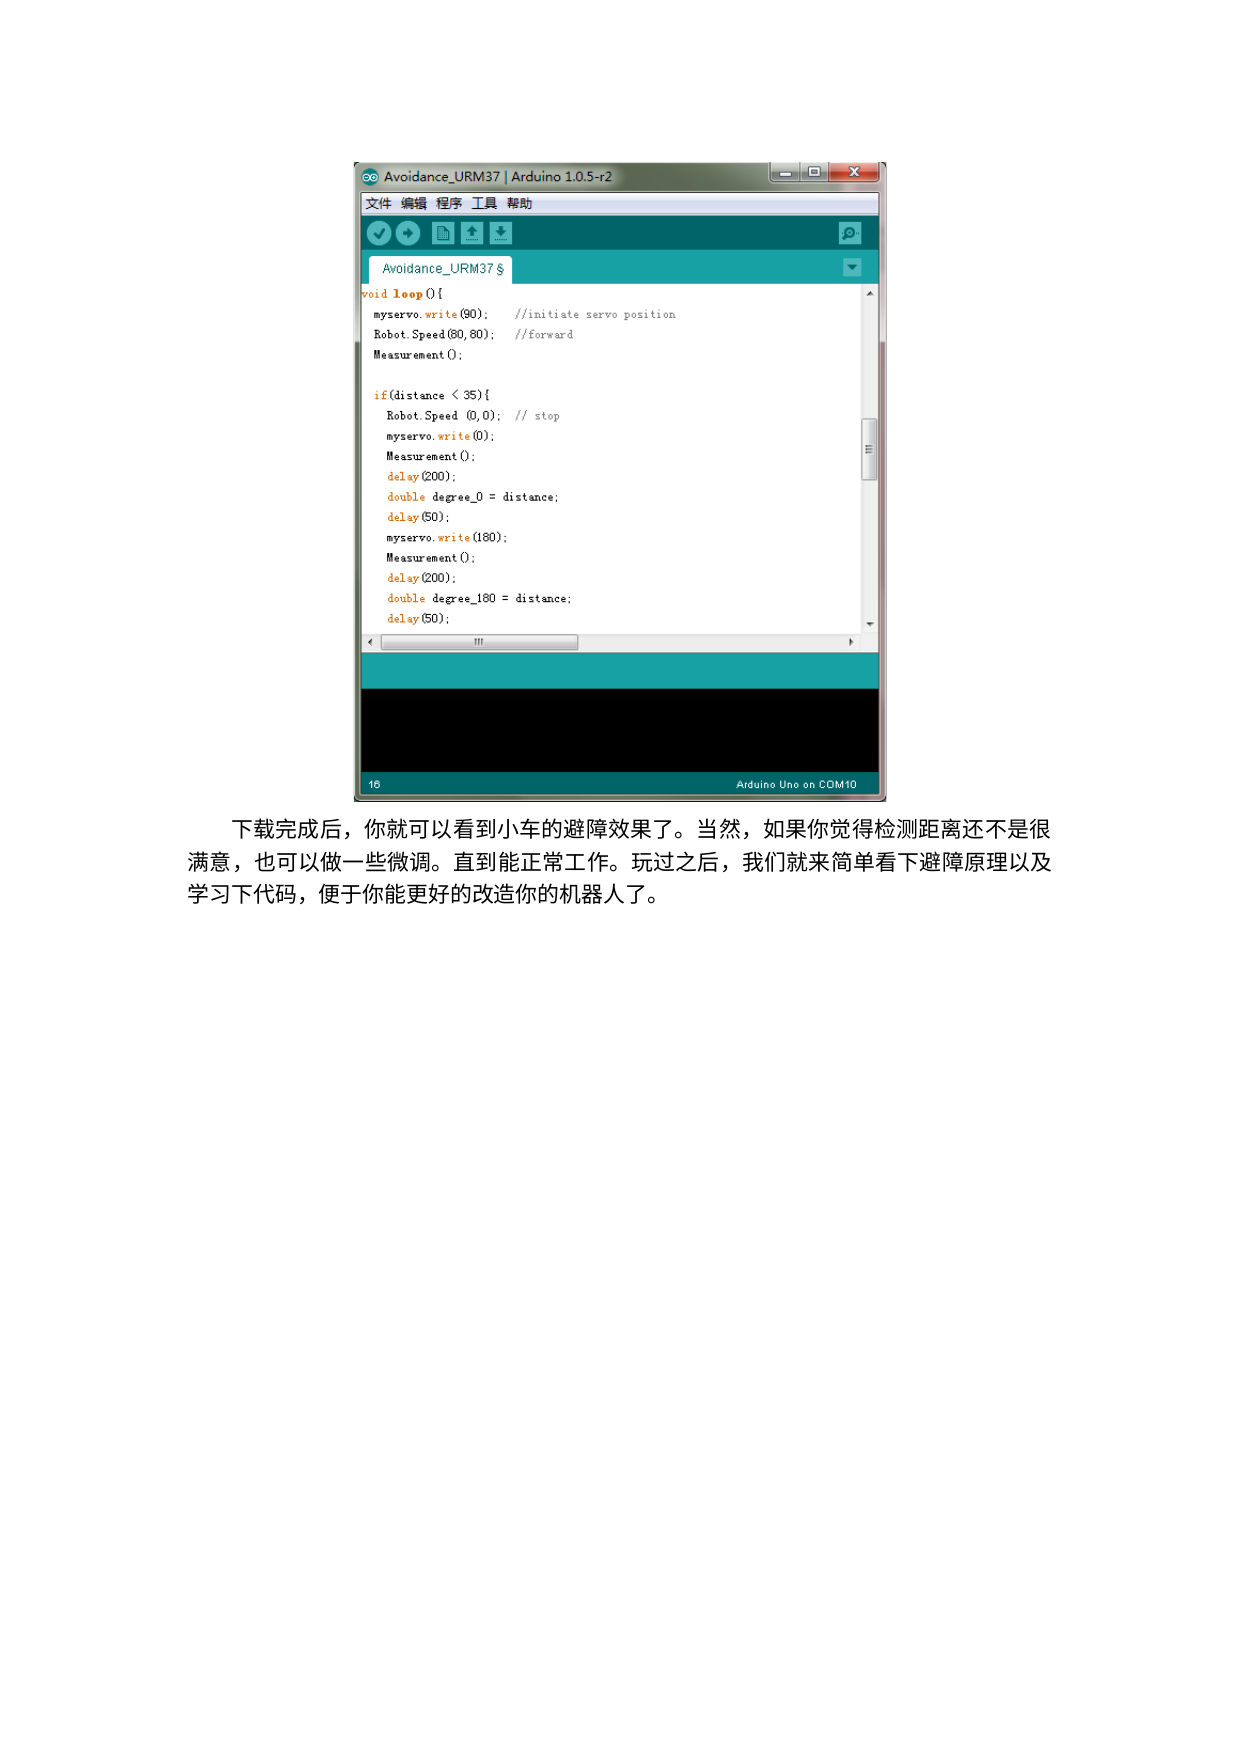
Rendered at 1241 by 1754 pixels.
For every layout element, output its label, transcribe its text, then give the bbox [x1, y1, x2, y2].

picture [353, 162, 887, 802]
text 下载完成后，你就可以看到小车的避障效果了。当然，如果你觉得检测距离还不是很满意，也可以做一些微调。直到能正常工作。玩过之后，我们就来简单看下避障原理以及学习下代码，便于你能更好的改造你的机器人了。 [187, 812, 1053, 909]
